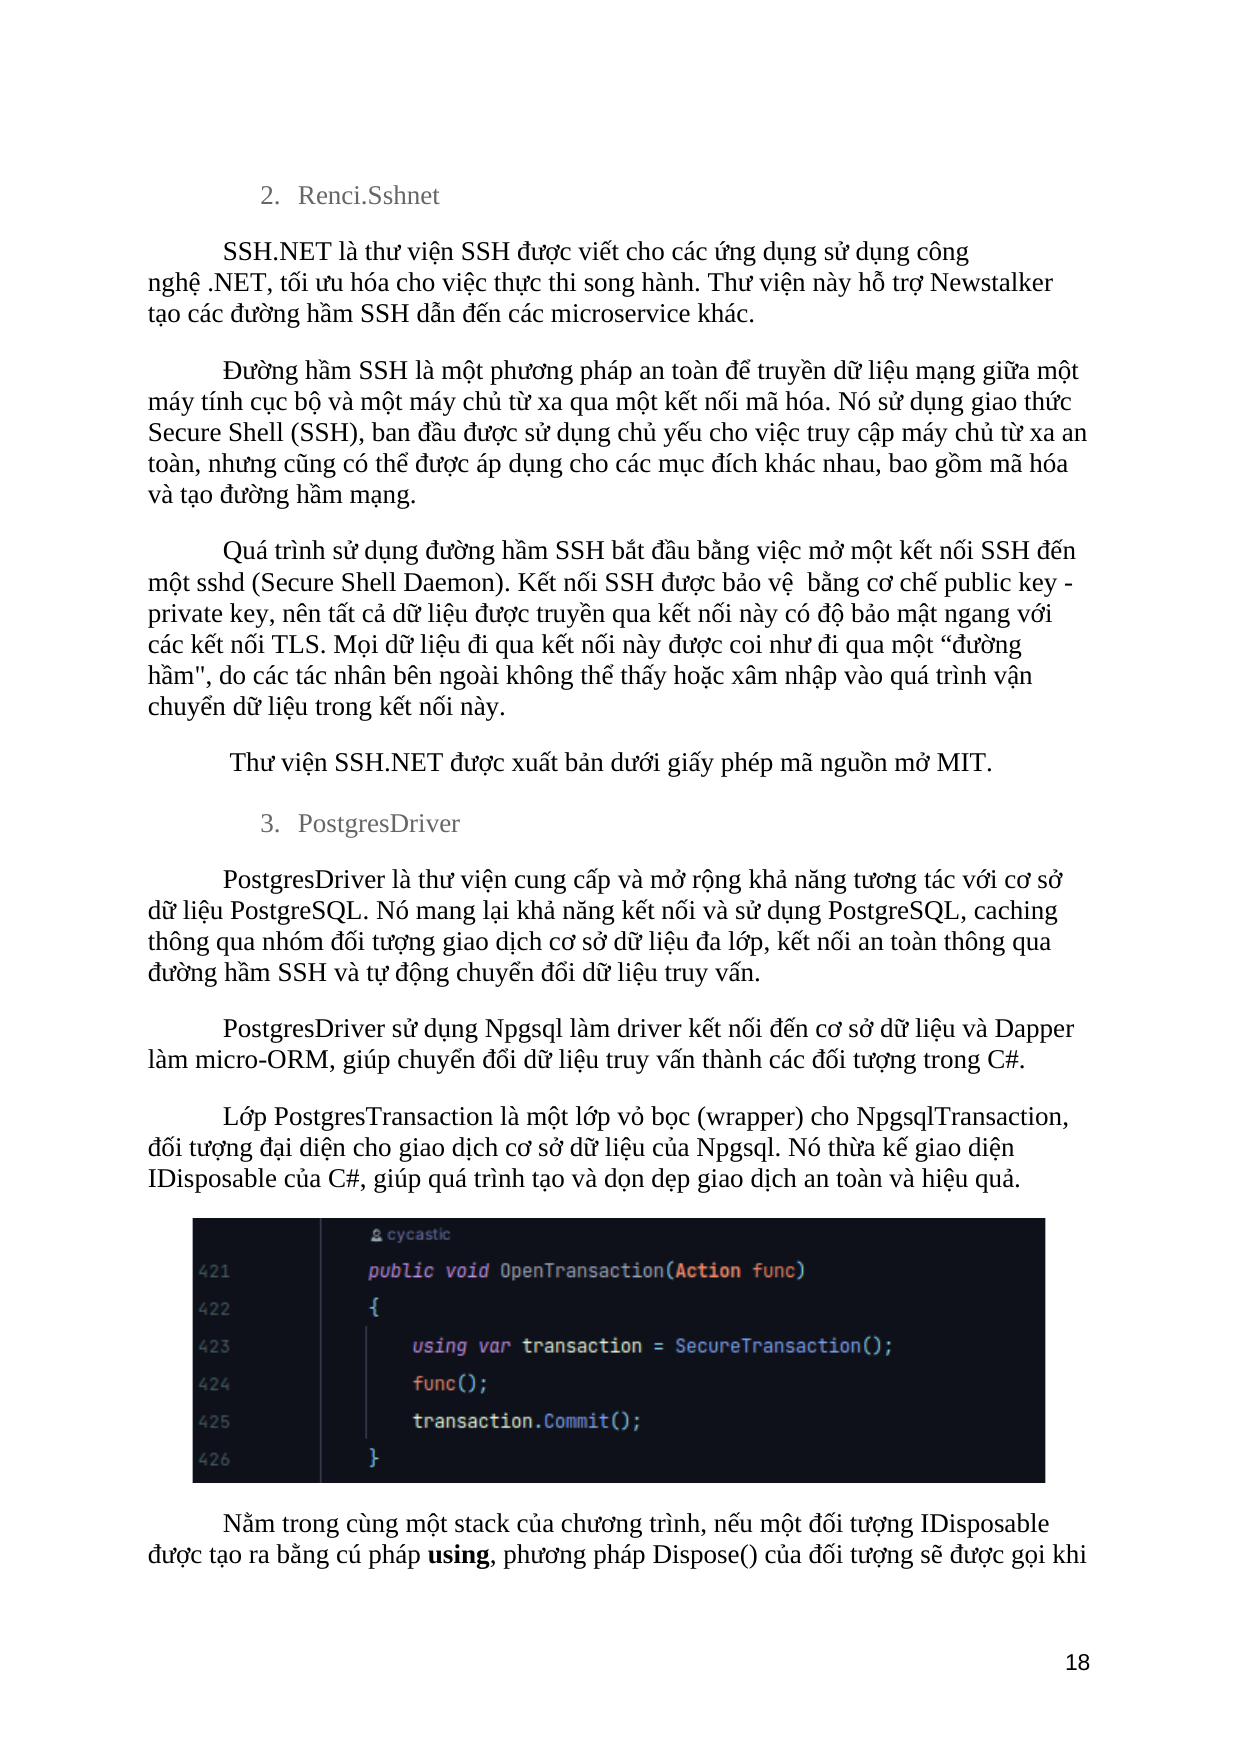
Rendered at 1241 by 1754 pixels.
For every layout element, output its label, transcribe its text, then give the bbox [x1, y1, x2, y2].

text PostgresDriver sử dụng Npgsql làm driver kết nối đến cơ sở dữ liệu và Dapper làm micro-ORM, giúp chuyển đổi dữ liệu truy vấn thành các đối tượng trong C#. [148, 1012, 1090, 1075]
text Thư viện SSH.NET được xuất bản dưới giấy phép mã nguồn mở MIT. [148, 746, 1090, 777]
text Lớp PostgresTransaction là một lớp vỏ bọc (wrapper) cho NpgsqlTransaction, đối tượng đại diện cho giao dịch cơ sở dữ liệu của Npgsql. Nó thừa kế giao diện IDisposable của C#, giúp quá trình tạo và dọn dẹp giao dịch an toàn và hiệu quả. [148, 1100, 1090, 1193]
picture [192, 1218, 1046, 1483]
text Quá trình sử dụng đường hầm SSH bắt đầu bằng việc mở một kết nối SSH đến một sshd (Secure Shell Daemon). Kết nối SSH được bảo vệ bằng cơ chế public key - private key, nên tất cả dữ liệu được truyền qua kết nối này có độ bảo mật ngang với các kết nối TLS. Mọi dữ liệu đi qua kết nối này được coi như đi qua một “đường hầm", do các tác nhân bên ngoài không thể thấy hoặc xâm nhập vào quá trình vận chuyển dữ liệu trong kết nối này. [148, 534, 1090, 721]
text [148, 1507, 1090, 1569]
text PostgresDriver là thư viện cung cấp và mở rộng khả năng tương tác với cơ sở dữ liệu PostgreSQL. Nó mang lại khả năng kết nối và sử dụng PostgreSQL, caching thông qua nhóm đối tượng giao dịch cơ sở dữ liệu đa lớp, kết nối an toàn thông qua đường hầm SSH và tự động chuyển đổi dữ liệu truy vấn. [148, 863, 1090, 987]
subtitle PostgresDriver [260, 807, 1090, 838]
subtitle Renci.Sshnet [260, 179, 1090, 210]
text SSH.NET là thư viện SSH được viết cho các ứng dụng sử dụng công nghệ .NET, tối ưu hóa cho việc thực thi song hành. Thư viện này hỗ trợ Newstalker tạo các đường hầm SSH dẫn đến các microservice khác. [148, 235, 1090, 329]
text Đường hầm SSH là một phương pháp an toàn để truyền dữ liệu mạng giữa một máy tính cục bộ và một máy chủ từ xa qua một kết nối mã hóa. Nó sử dụng giao thức Secure Shell (SSH), ban đầu được sử dụng chủ yếu cho việc truy cập máy chủ từ xa an toàn, nhưng cũng có thể được áp dụng cho các mục đích khác nhau, bao gồm mã hóa và tạo đường hầm mạng. [148, 354, 1090, 509]
